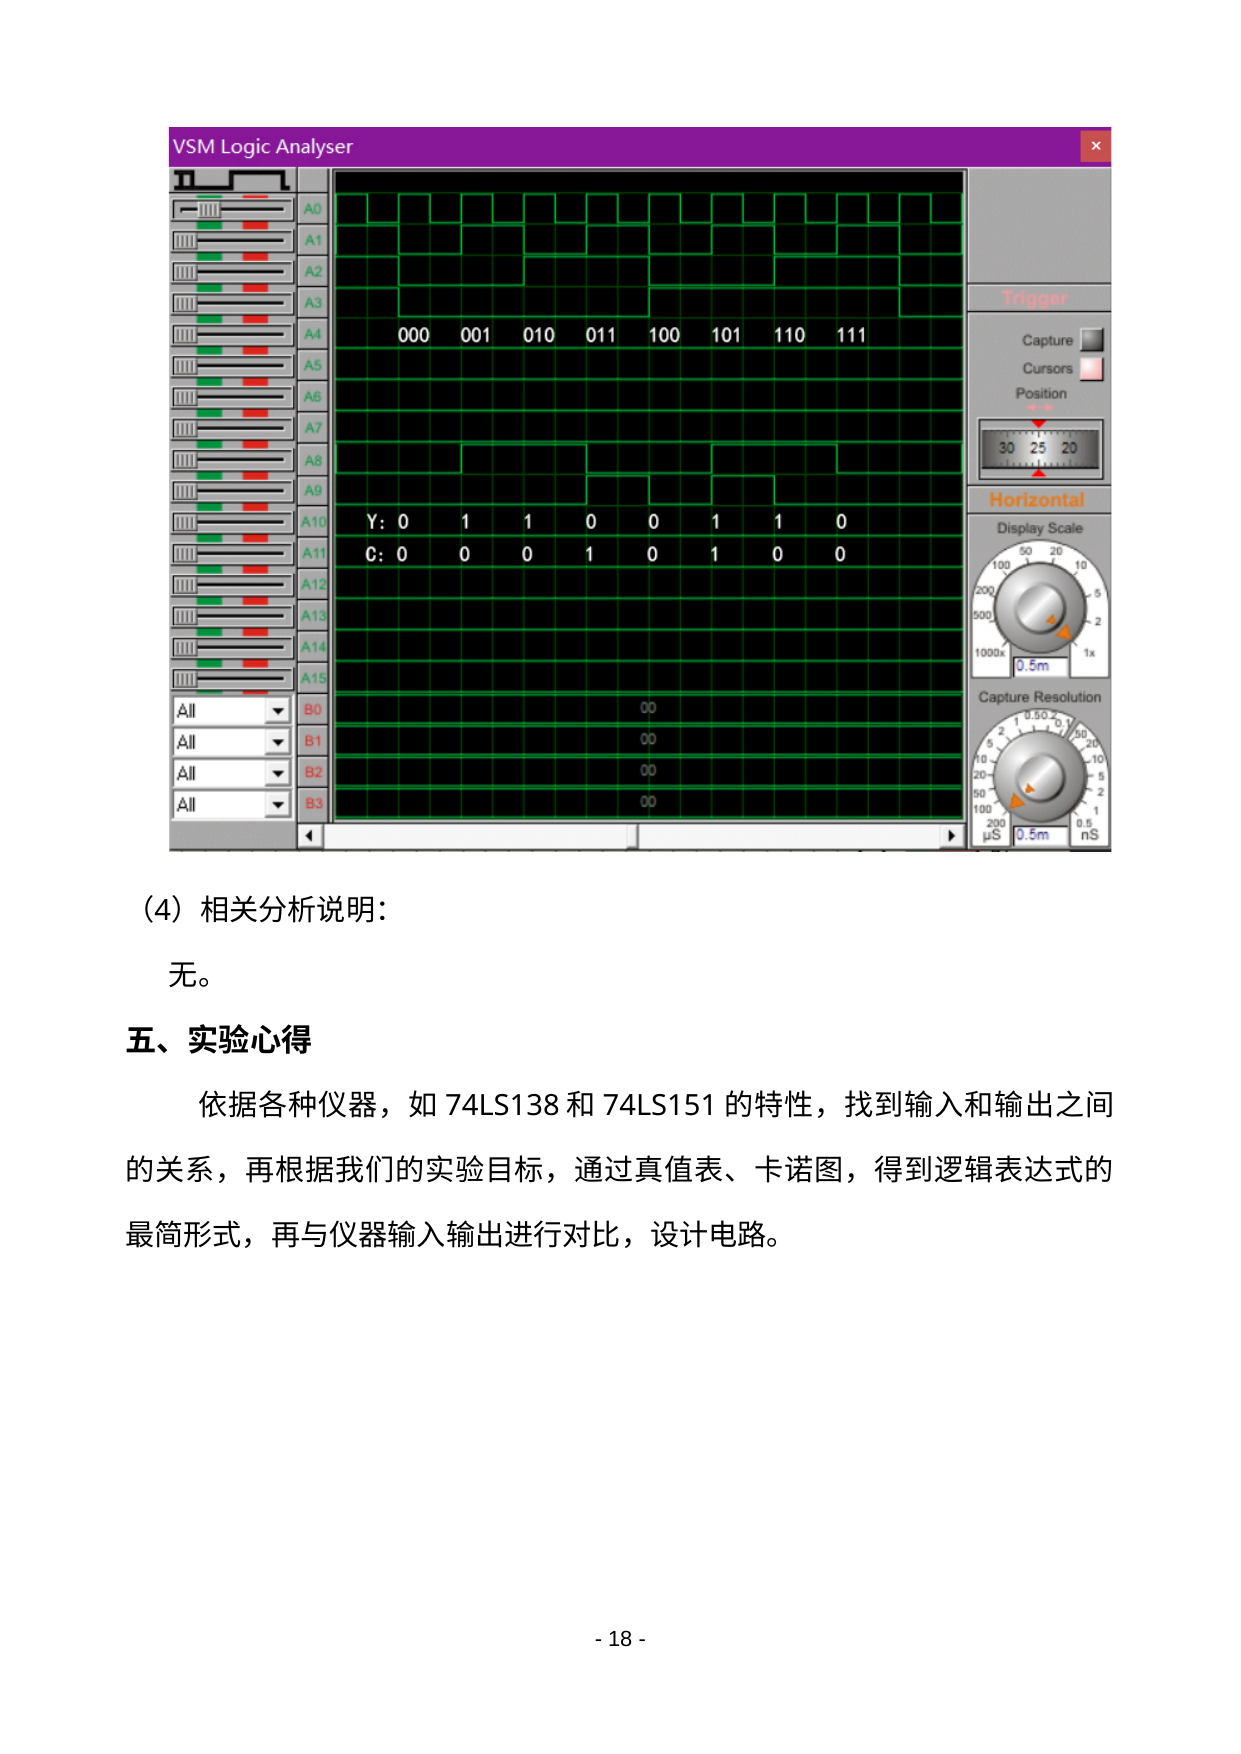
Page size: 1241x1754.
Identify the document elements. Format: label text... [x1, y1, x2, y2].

list 依据各种仪器，如74LS138和74LS151的特性，找到输入和输出之间的关系，再根据我们的实验目标，通过真值表、卡诺图，得到逻辑表达式的最简形式，再与仪器输入输出进行对比，设计电路。 [125, 1070, 1115, 1265]
list （4）相关分析说明： [125, 875, 1115, 940]
list 实验心得 [125, 1005, 1115, 1070]
list 无。 [125, 940, 1115, 1005]
picture [168, 127, 1112, 852]
